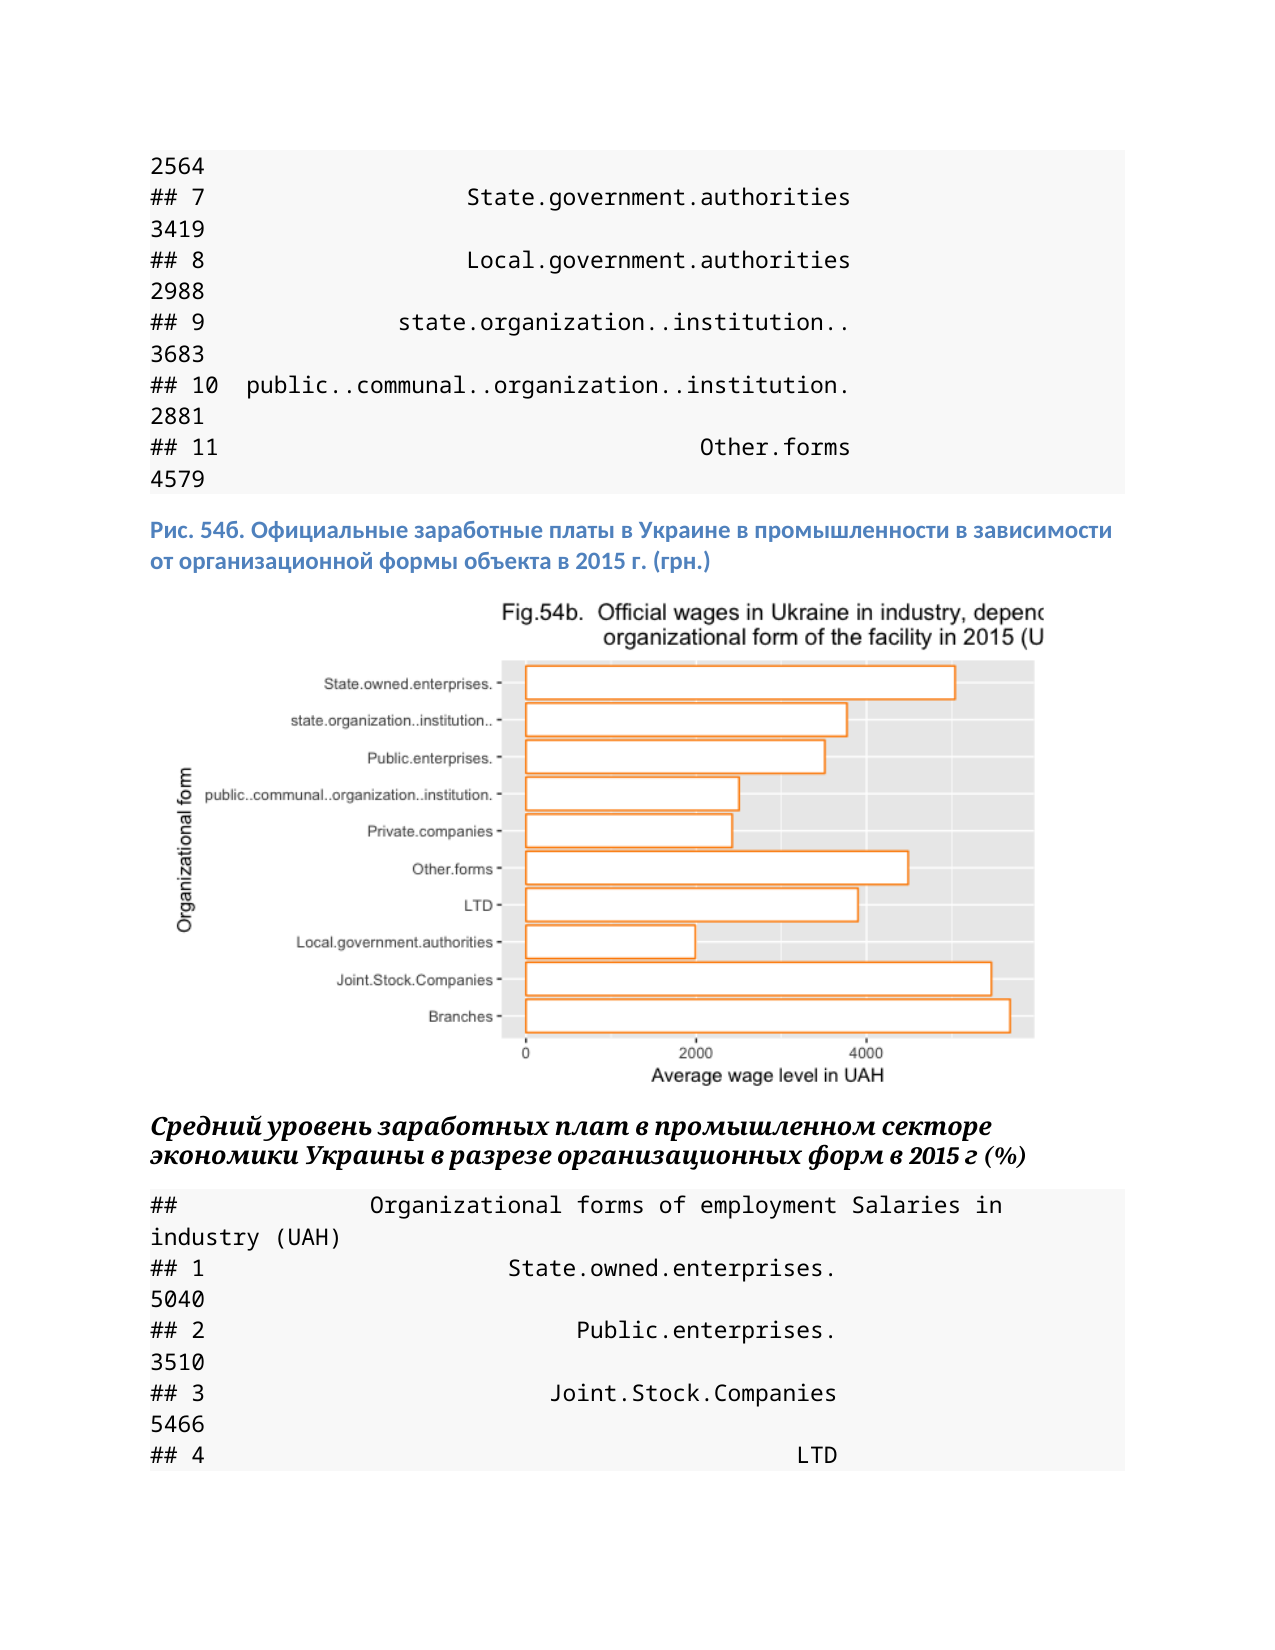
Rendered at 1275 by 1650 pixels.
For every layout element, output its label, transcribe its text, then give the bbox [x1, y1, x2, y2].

picture [168, 594, 1044, 1095]
subtitle Рис. 54б. Официальные заработные платы в Украине в промышленности в зависимости от организационной формы объекта в 2015 г. (грн.) [150, 514, 1125, 576]
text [150, 1189, 1125, 1471]
text Средний уровень заработных плат в промышленном секторе экономики Украины в разрезе организационных форм в 2015 г (%) [150, 1113, 1125, 1171]
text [150, 150, 1125, 494]
